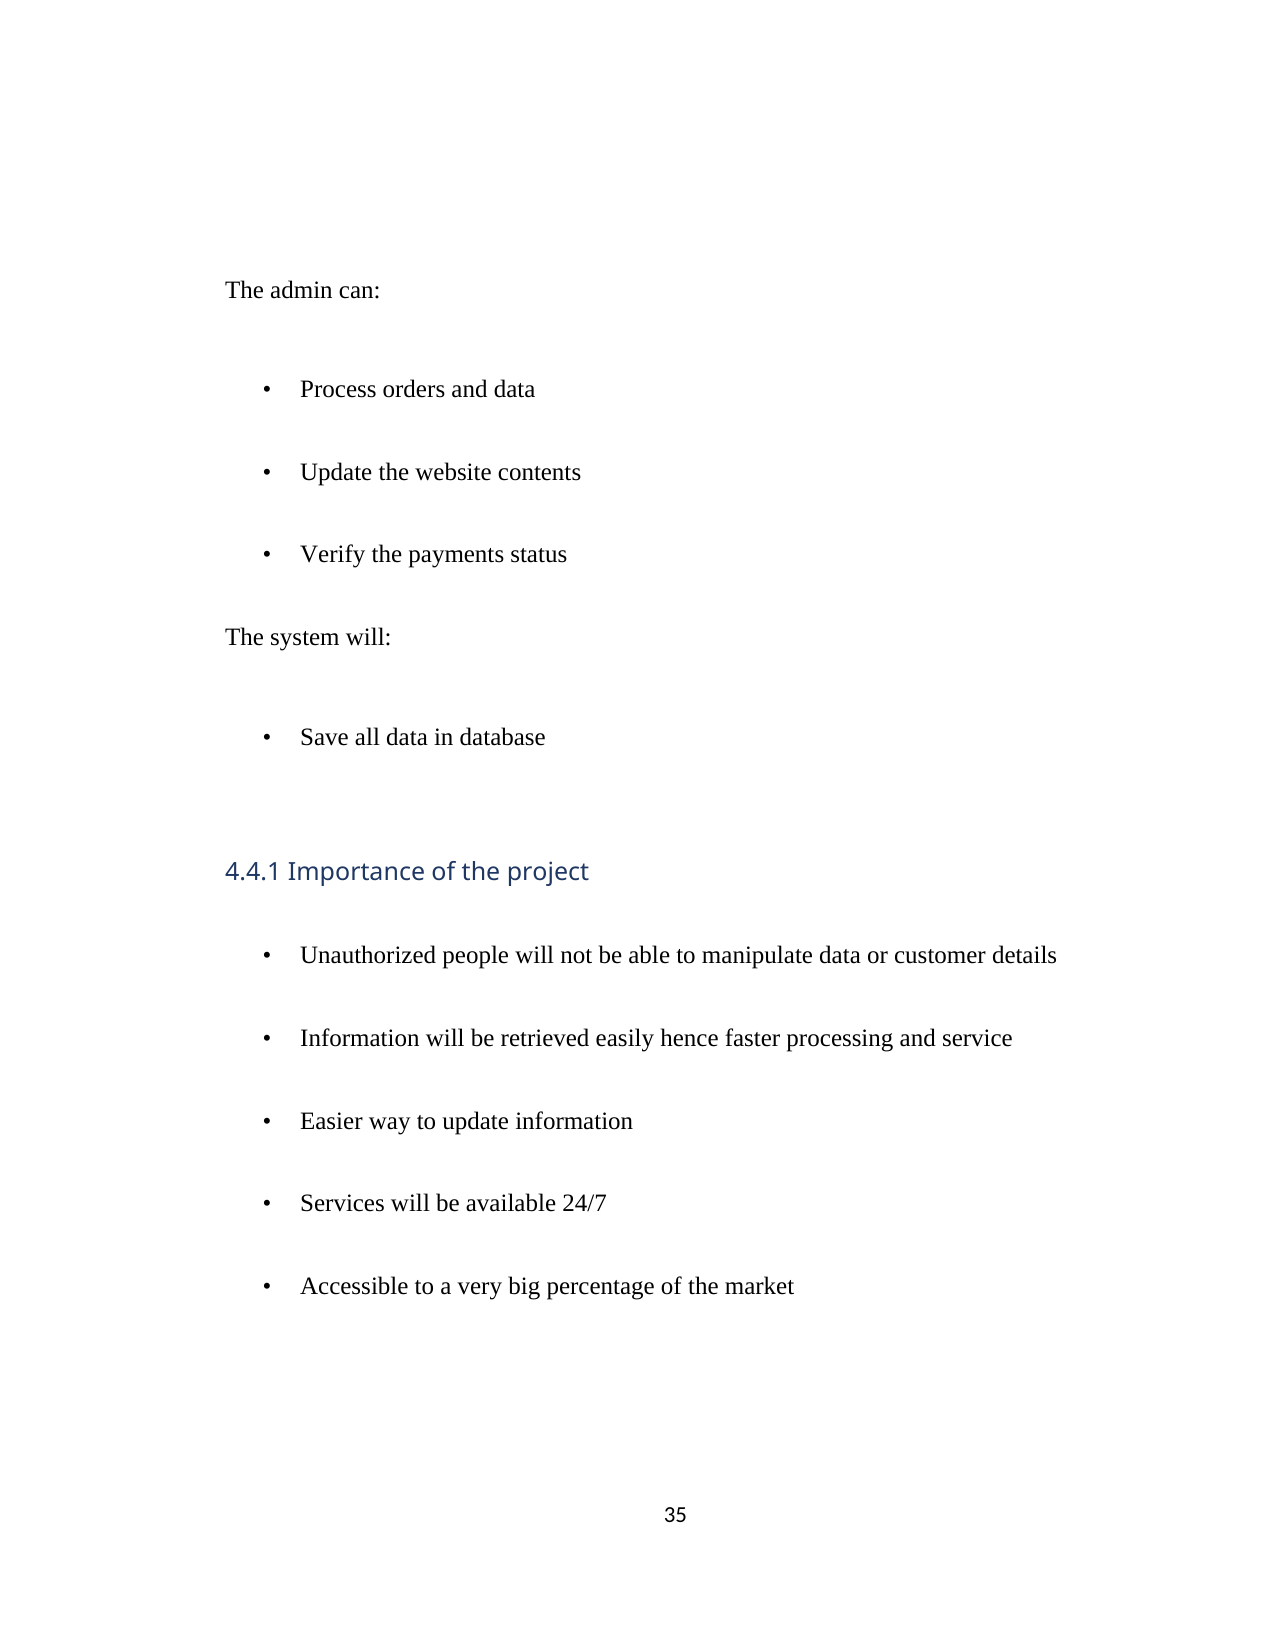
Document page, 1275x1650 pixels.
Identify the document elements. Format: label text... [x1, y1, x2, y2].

list Update the website contents [262, 457, 1125, 486]
list Easier way to update information [262, 1106, 1125, 1134]
list Process orders and data [262, 374, 1125, 403]
list Accessible to a very big percentage of the market [262, 1271, 1125, 1300]
list Services will be available 24/7 [262, 1188, 1125, 1217]
list Save all data in database [262, 722, 1125, 750]
text The admin can: [225, 275, 1125, 303]
subtitle 4.4.1 Importance of the project [225, 854, 1125, 888]
list Information will be retrieved easily hence faster processing and service [262, 1023, 1125, 1052]
list Verify the payments status [262, 539, 1125, 568]
list Unauthorized people will not be able to manipulate data or customer details [262, 940, 1125, 969]
text The system will: [225, 622, 1125, 651]
